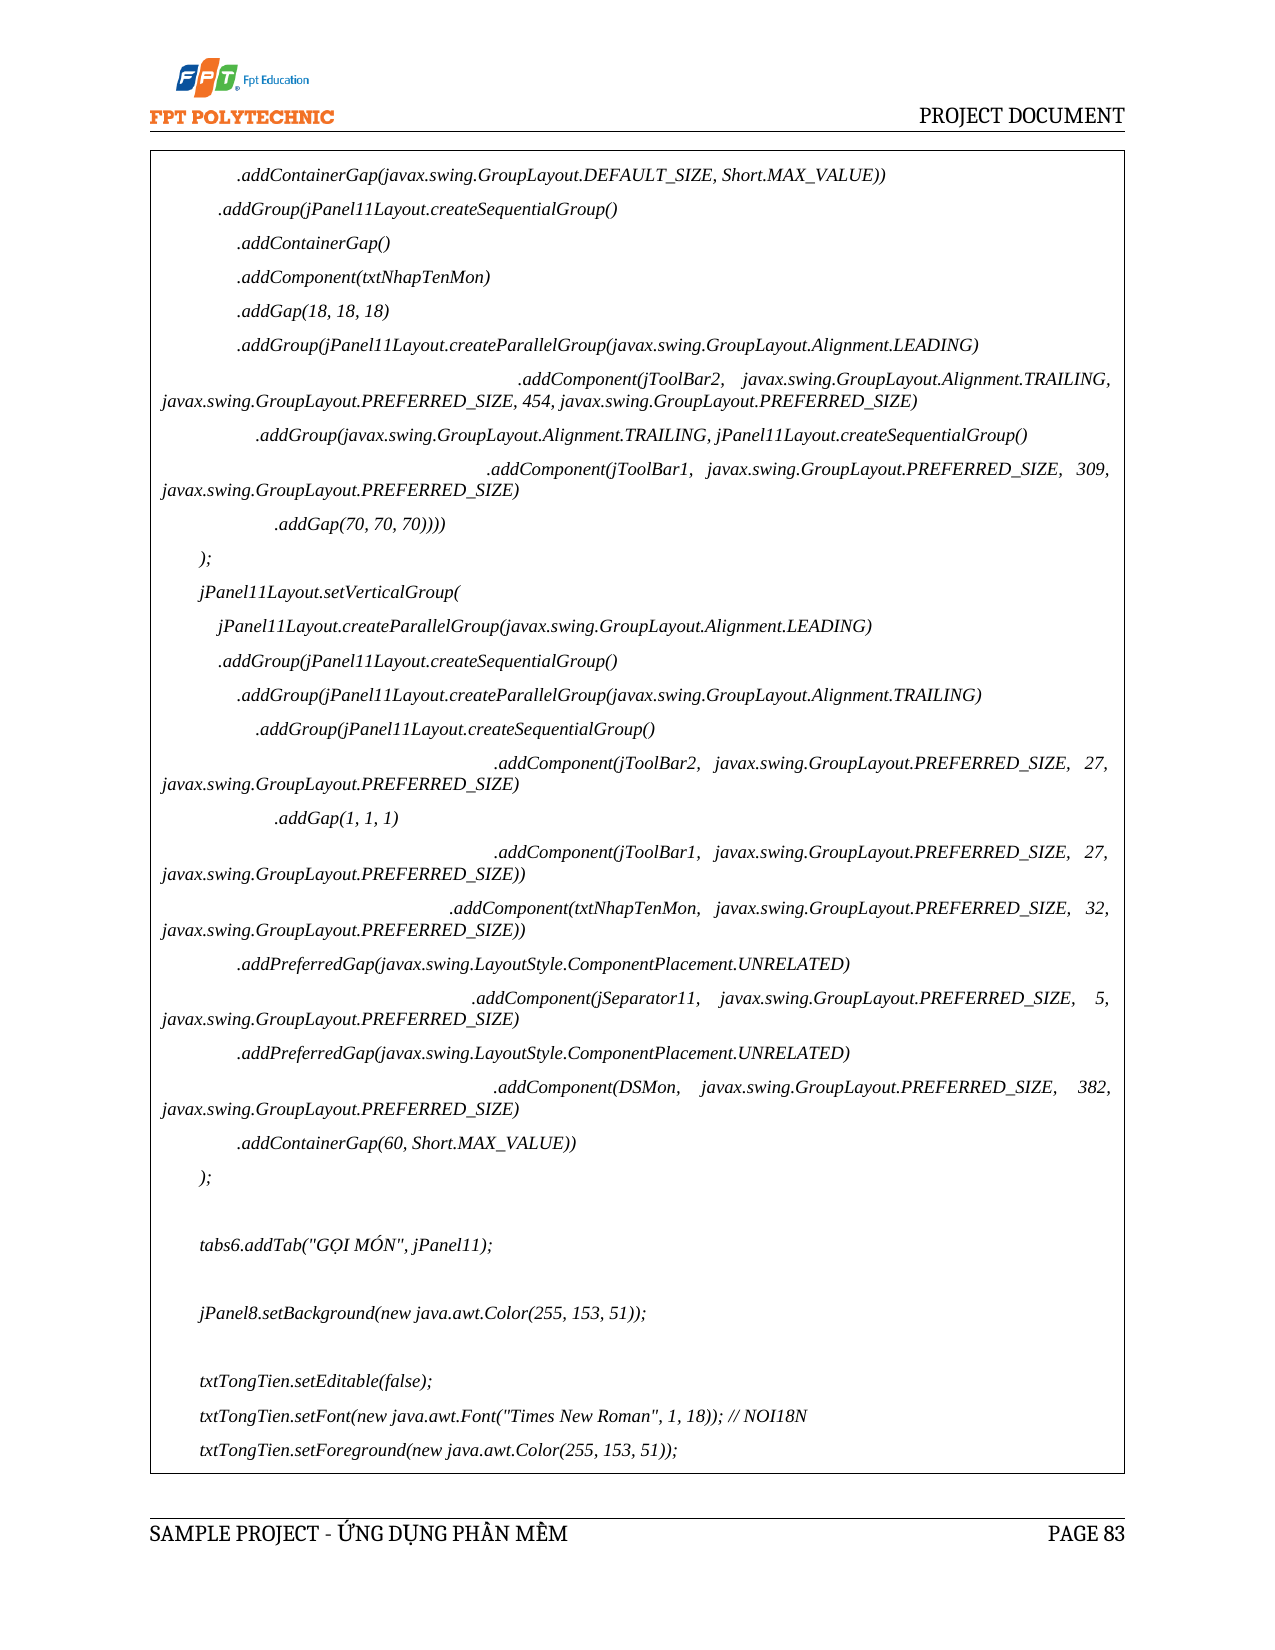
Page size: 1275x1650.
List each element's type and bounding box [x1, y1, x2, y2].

picture [150, 58, 336, 124]
table_header [151, 151, 1124, 1473]
